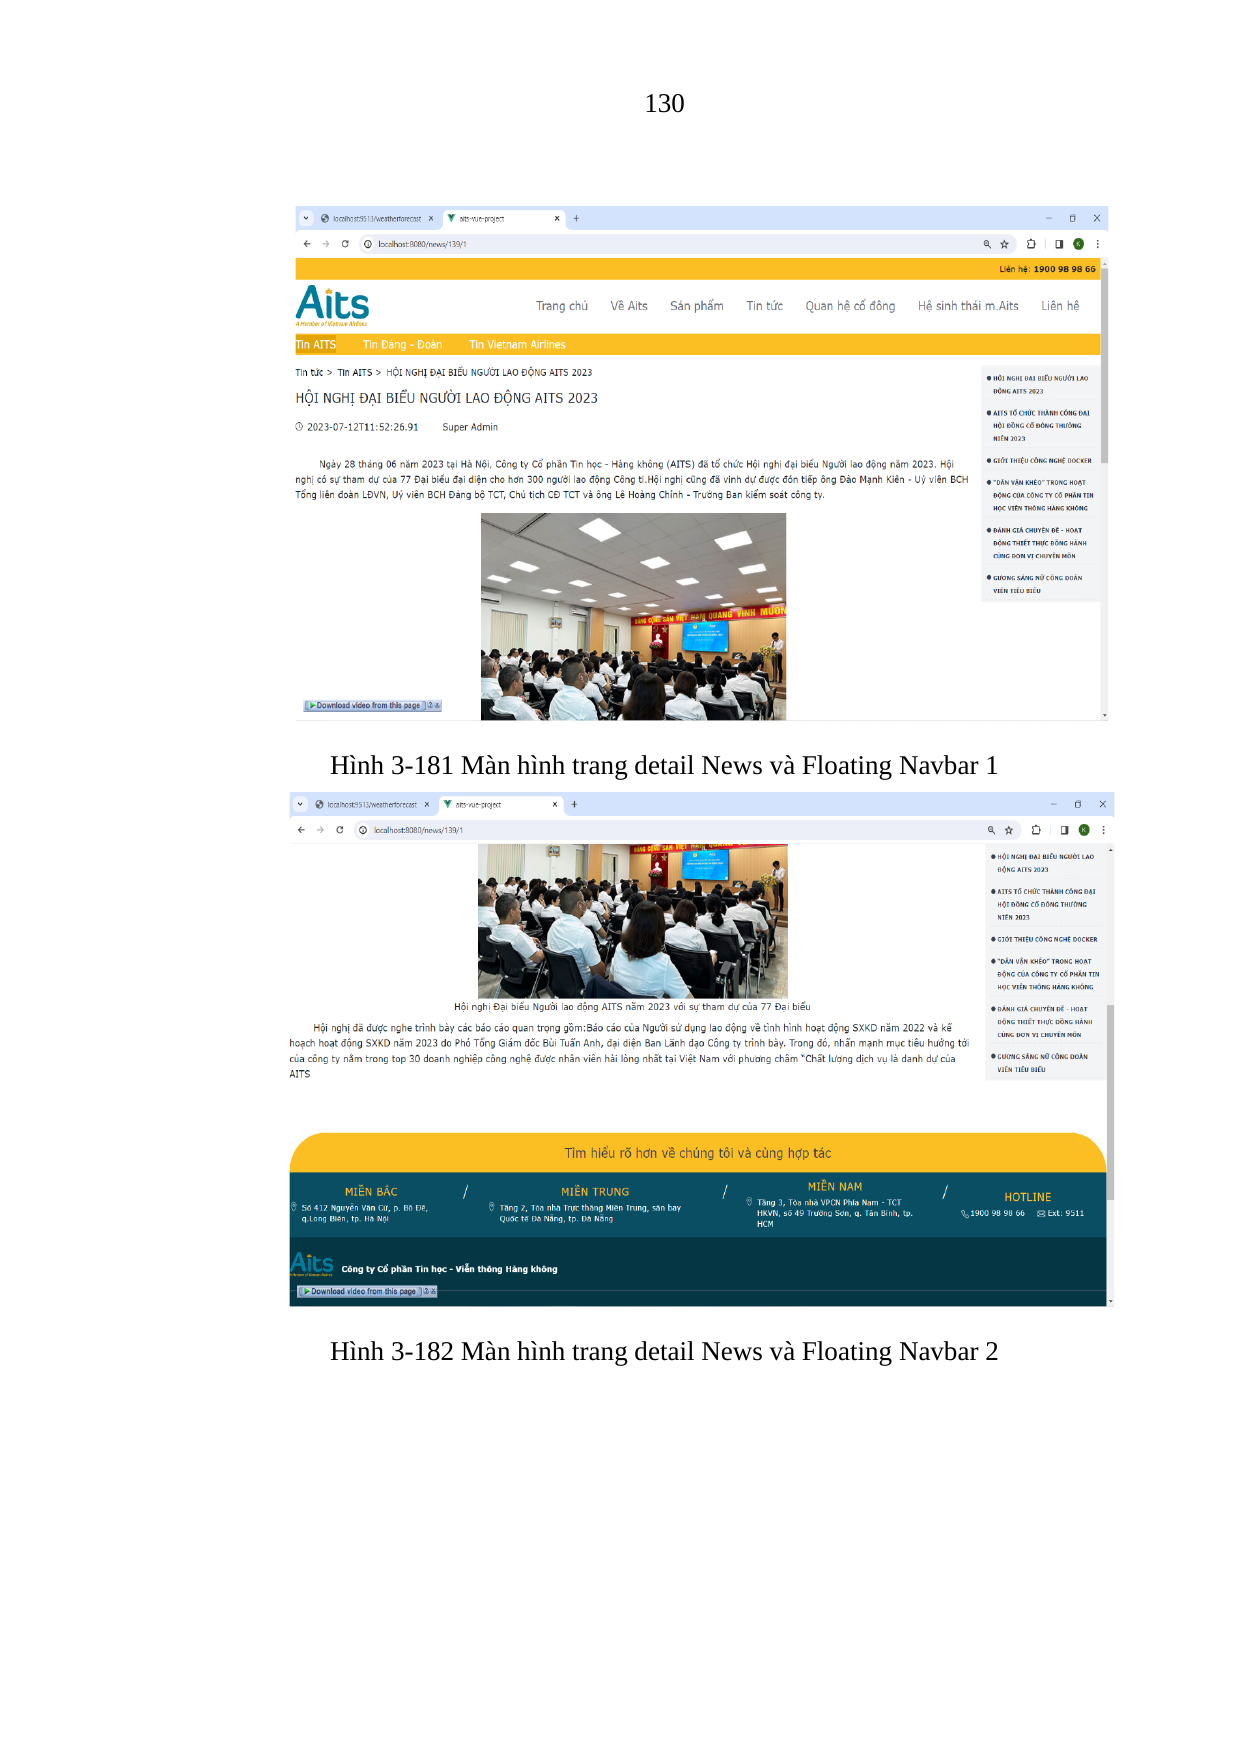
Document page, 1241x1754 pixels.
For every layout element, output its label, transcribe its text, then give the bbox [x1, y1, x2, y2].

picture [535, 1266, 557, 1273]
picture [513, 1267, 527, 1273]
picture [380, 1266, 387, 1272]
picture [348, 1266, 363, 1273]
picture [392, 1266, 412, 1272]
picture [289, 792, 1115, 1307]
picture [432, 1266, 443, 1273]
picture [479, 1266, 493, 1272]
picture [457, 1264, 474, 1272]
picture [295, 206, 1109, 721]
picture [298, 1286, 437, 1297]
